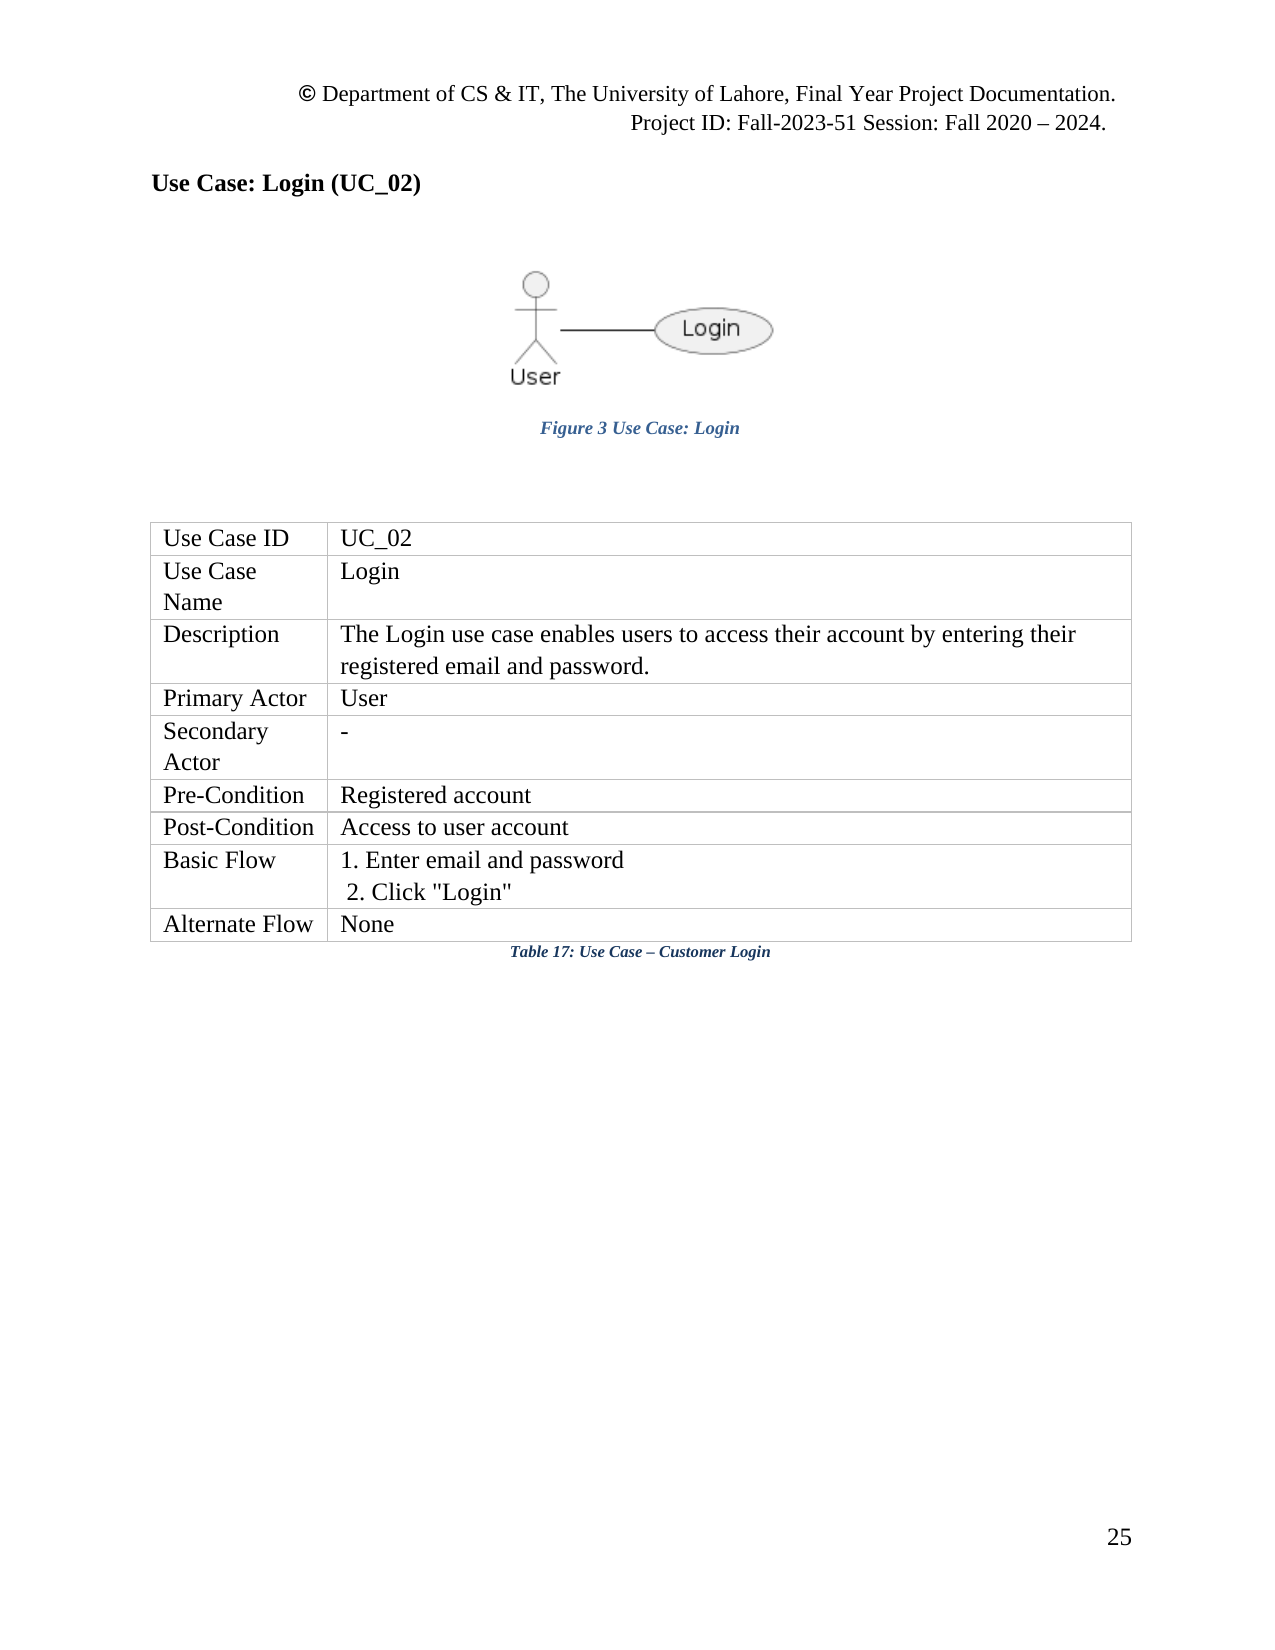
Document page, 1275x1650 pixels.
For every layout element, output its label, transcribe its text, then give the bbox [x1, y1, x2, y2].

table_cell 1. Enter email and password 2. Click "Login" [328, 845, 1131, 908]
picture [501, 262, 780, 396]
table_cell Login [328, 556, 1131, 618]
subtitle Figure 3 Use Case: Login [150, 417, 1132, 438]
table_cell Pre-Condition [151, 780, 327, 811]
table_cell None [328, 909, 1131, 941]
table_cell Access to user account [328, 813, 1131, 844]
table_cell Post-Condition [151, 813, 327, 844]
table_cell Registered account [328, 780, 1131, 811]
table_cell Alternate Flow [151, 909, 327, 941]
table_header Use Case ID [151, 523, 327, 555]
table_cell Use Case Name [151, 556, 327, 618]
subtitle Table 17: Use Case – Customer Login [150, 942, 1132, 961]
table_cell User [328, 684, 1131, 715]
text Use Case: Login (UC_02) [151, 168, 1131, 197]
table_cell Primary Actor [151, 684, 327, 715]
table_cell - [328, 716, 1131, 779]
table_cell Description [151, 620, 327, 682]
table_cell The Login use case enables users to access their account by entering their registered email and password. [328, 620, 1131, 682]
table_cell Secondary Actor [151, 716, 327, 779]
table_header UC_02 [328, 523, 1131, 555]
table_cell Basic Flow [151, 845, 327, 908]
